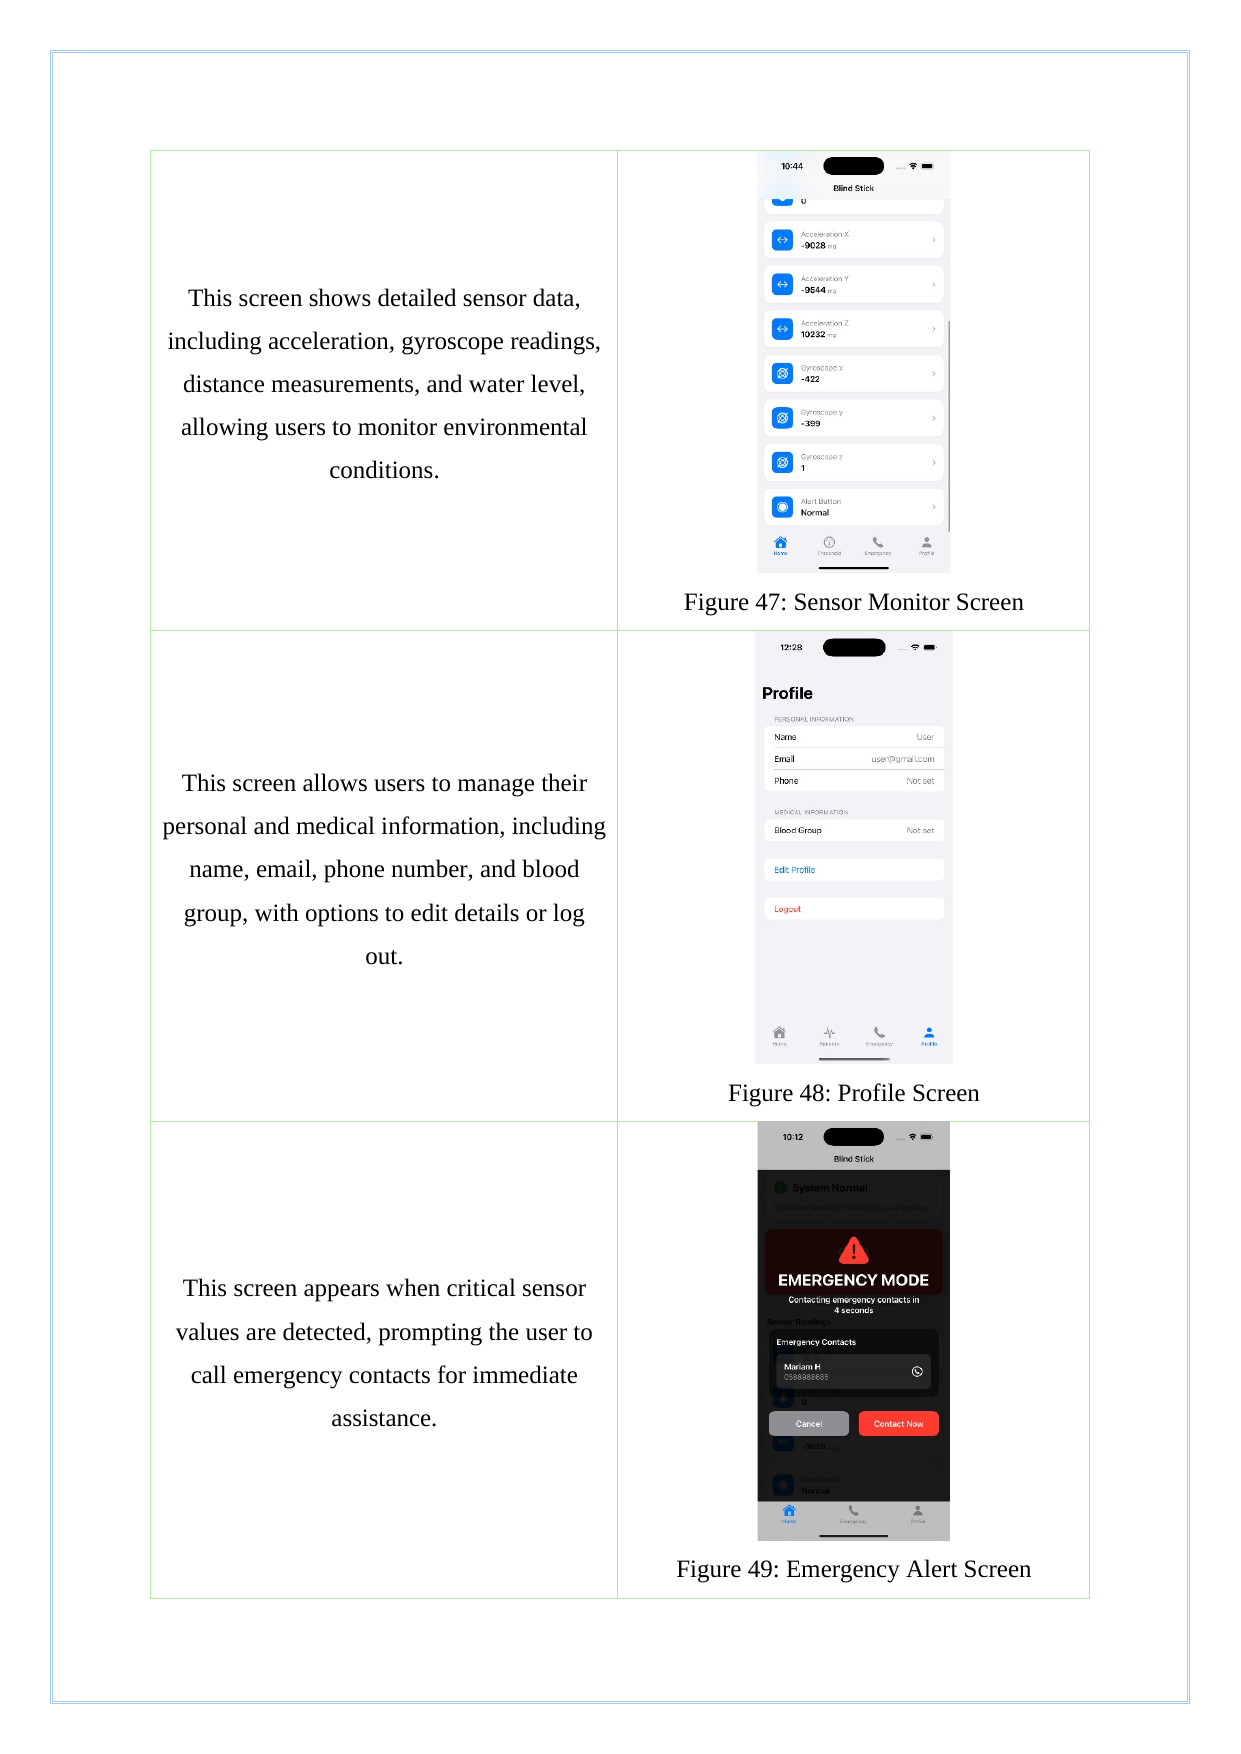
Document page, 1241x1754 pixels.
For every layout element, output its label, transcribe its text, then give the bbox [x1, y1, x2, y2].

table_cell This screen appears when critical sensor values are detected, prompting the user to call emergency contacts for immediate assistance. [151, 1122, 617, 1597]
table_cell Figure 48: Profile Screen [618, 631, 1089, 1121]
table_cell Figure 49: Emergency Alert Screen [618, 1122, 1089, 1597]
picture [757, 1121, 950, 1541]
picture [754, 631, 953, 1064]
table_cell This screen shows detailed sensor data, including acceleration, gyroscope readings, distance measurements, and water level, allowing users to monitor environmental conditions. [151, 151, 617, 630]
picture [757, 151, 951, 573]
table_cell Figure 47: Sensor Monitor Screen [618, 151, 1089, 630]
table_cell This screen allows users to manage their personal and medical information, including name, email, phone number, and blood group, with options to edit details or log out. [151, 631, 617, 1121]
